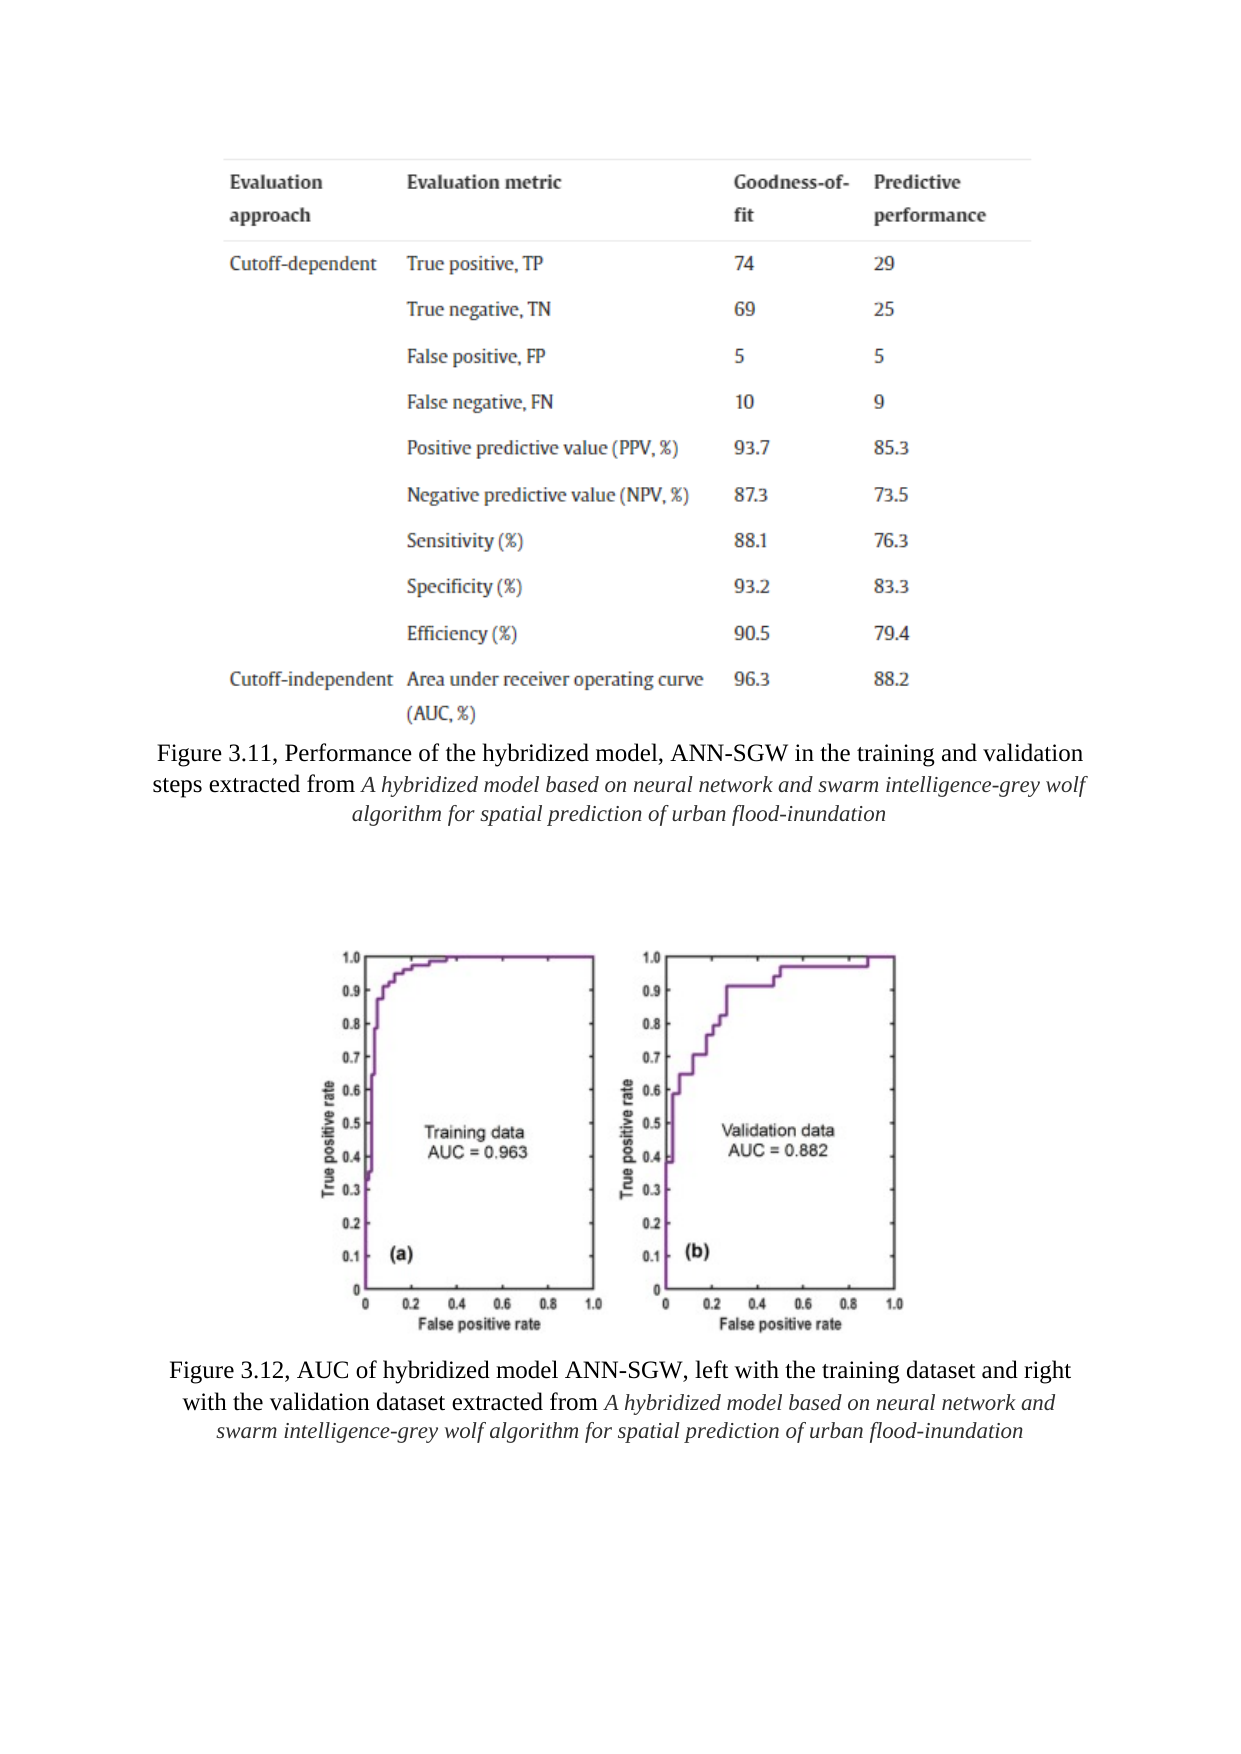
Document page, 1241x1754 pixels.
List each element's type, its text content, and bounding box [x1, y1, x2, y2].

picture [311, 940, 929, 1354]
picture [208, 150, 1032, 736]
